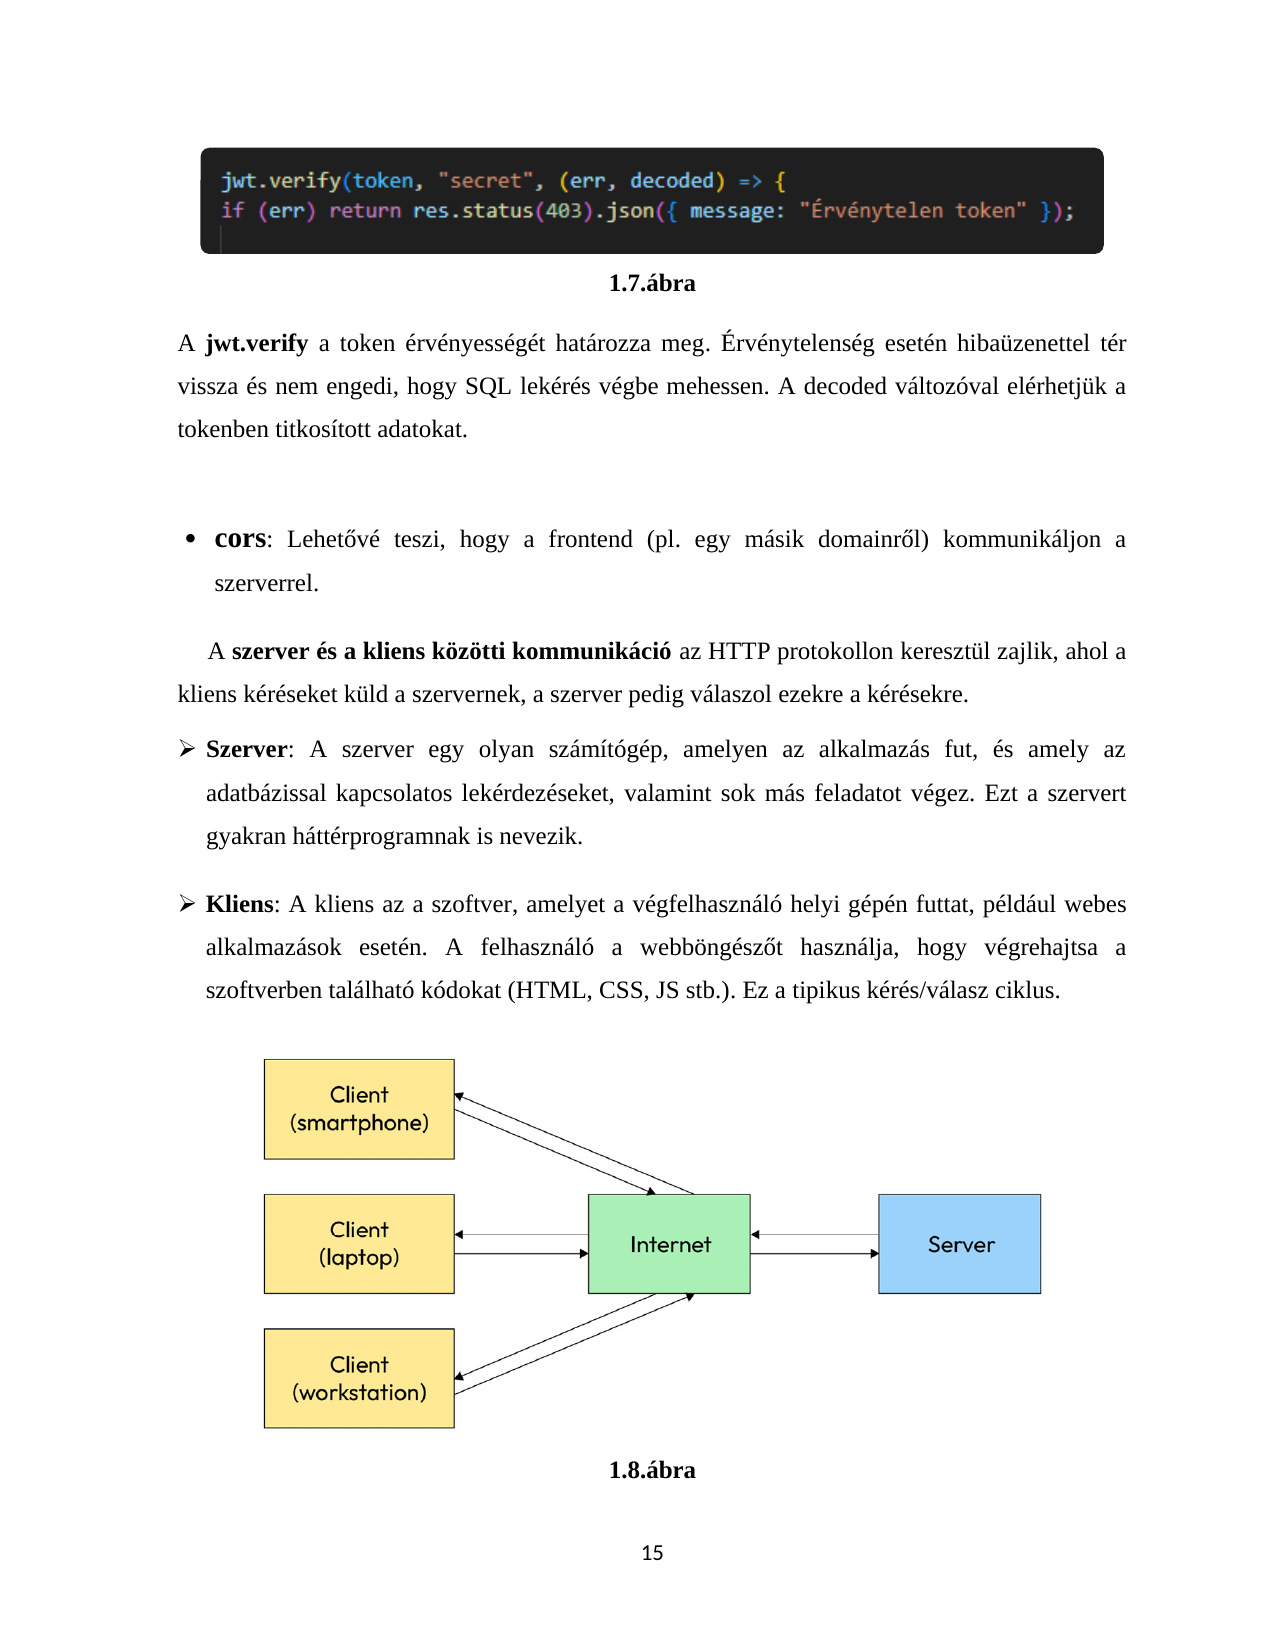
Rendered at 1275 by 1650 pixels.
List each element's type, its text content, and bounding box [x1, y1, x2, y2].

picture [200, 147, 1104, 254]
text 1.8.ábra [177, 1456, 1127, 1484]
picture [255, 1043, 1050, 1442]
list Szerver: A szerver egy olyan számítógép, amelyen az alkalmazás fut, és amely az adatbázissal kapcsolatos lekérdezéseket, valamint sok más feladatot végez. Ezt a szervert gyakran háttérprogramnak is nevezik. [177, 734, 1127, 849]
text A jwt.verify a token érvényességét határozza meg. Érvénytelenség esetén hibaüzenettel tér vissza és nem engedi, hogy SQL lekérés végbe mehessen. A decoded változóval elérhetjük a tokenben titkosított adatokat. [177, 328, 1127, 443]
text 1.7.ábra [177, 268, 1127, 297]
text A szerver és a kliens közötti kommunikáció az HTTP protokollon keresztül zajlik, ahol a kliens kéréseket küld a szervernek, a szerver pedig válaszol ezekre a kérésekre. [177, 636, 1127, 708]
list cors: Lehetővé teszi, hogy a frontend (pl. egy másik domainről) kommunikáljon a szerverrel. [186, 520, 1127, 596]
list Kliens: A kliens az a szoftver, amelyet a végfelhasználó helyi gépén futtat, például webes alkalmazások esetén. A felhasználó a webböngészőt használja, hogy végrehajtsa a szoftverben található kódokat (HTML, CSS, JS stb.). Ez a tipikus kérés/válasz ciklus. [177, 889, 1127, 1004]
